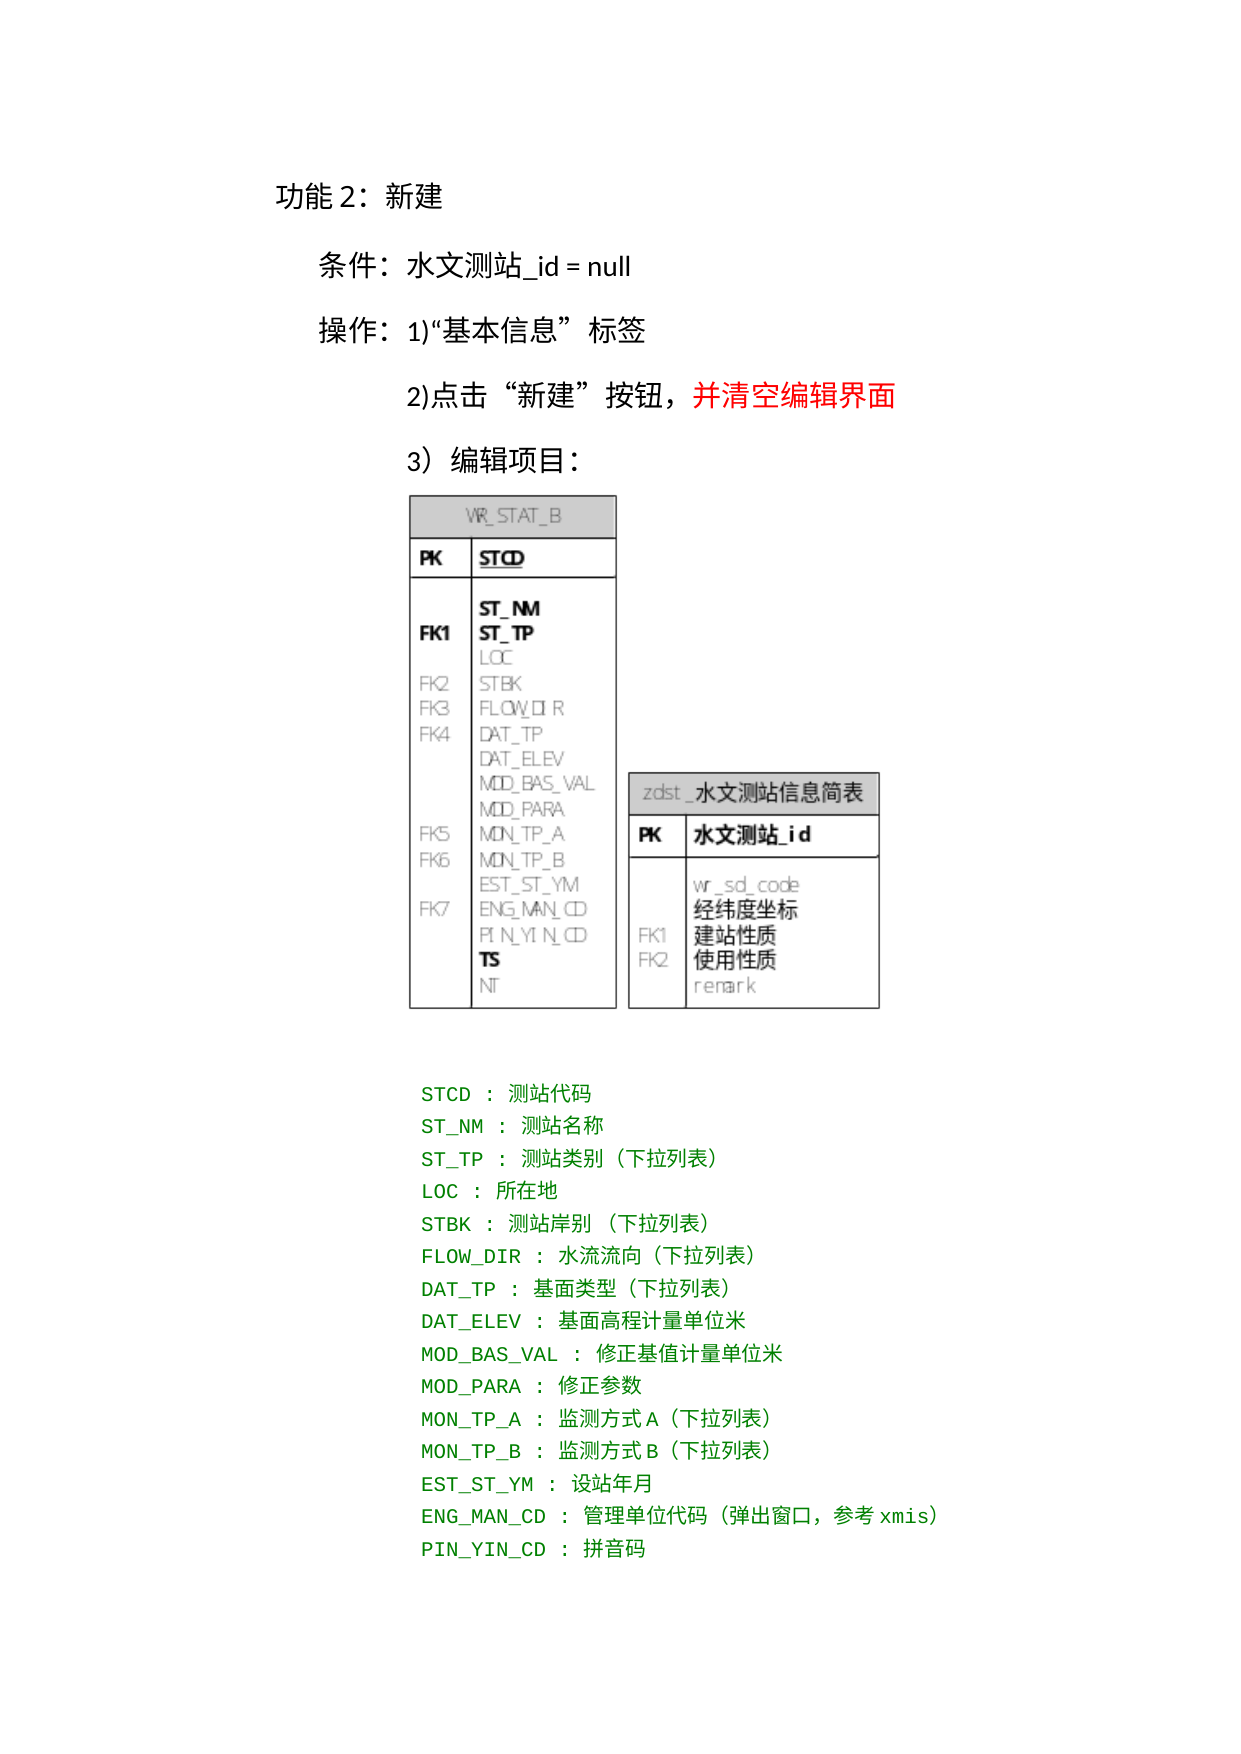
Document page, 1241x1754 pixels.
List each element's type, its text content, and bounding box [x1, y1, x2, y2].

text MON_TP_B : 监测方式B（下拉列表） [421, 1434, 1053, 1466]
text MOD_PARA : 修正参数 [421, 1369, 1053, 1401]
text MON_TP_A : 监测方式A（下拉列表） [421, 1401, 1053, 1434]
text EST_ST_YM : 设站年月 [421, 1466, 1053, 1499]
text 2)点击“新建”按钮，并清空编辑界面 [362, 361, 1053, 426]
subtitle 功能2：新建 [275, 162, 1053, 227]
text MOD_BAS_VAL : 修正基值计量单位米 [421, 1336, 1053, 1369]
text DAT_TP : 基面类型（下拉列表） [421, 1271, 1053, 1304]
text ST_NM : 测站名称 [421, 1109, 1053, 1141]
text DAT_ELEV : 基面高程计量单位米 [421, 1304, 1053, 1336]
text ST_TP : 测站类别（下拉列表） [421, 1141, 1053, 1174]
text STCD : 测站代码 [421, 1076, 1053, 1109]
text STBK : 测站岸别 （下拉列表） [421, 1206, 1053, 1239]
text 操作：1)“基本信息”标签 [275, 296, 1053, 361]
text 条件：水文测站_id = null [275, 231, 1053, 296]
text LOC : 所在地 [421, 1174, 1053, 1206]
text ENG_MAN_CD : 管理单位代码（弹出窗口，参考xmis） [421, 1499, 1053, 1531]
text FLOW_DIR : 水流流向（下拉列表） [421, 1239, 1053, 1271]
text PIN_YIN_CD : 拼音码 [421, 1531, 1053, 1564]
text 3）编辑项目： [362, 426, 1053, 491]
